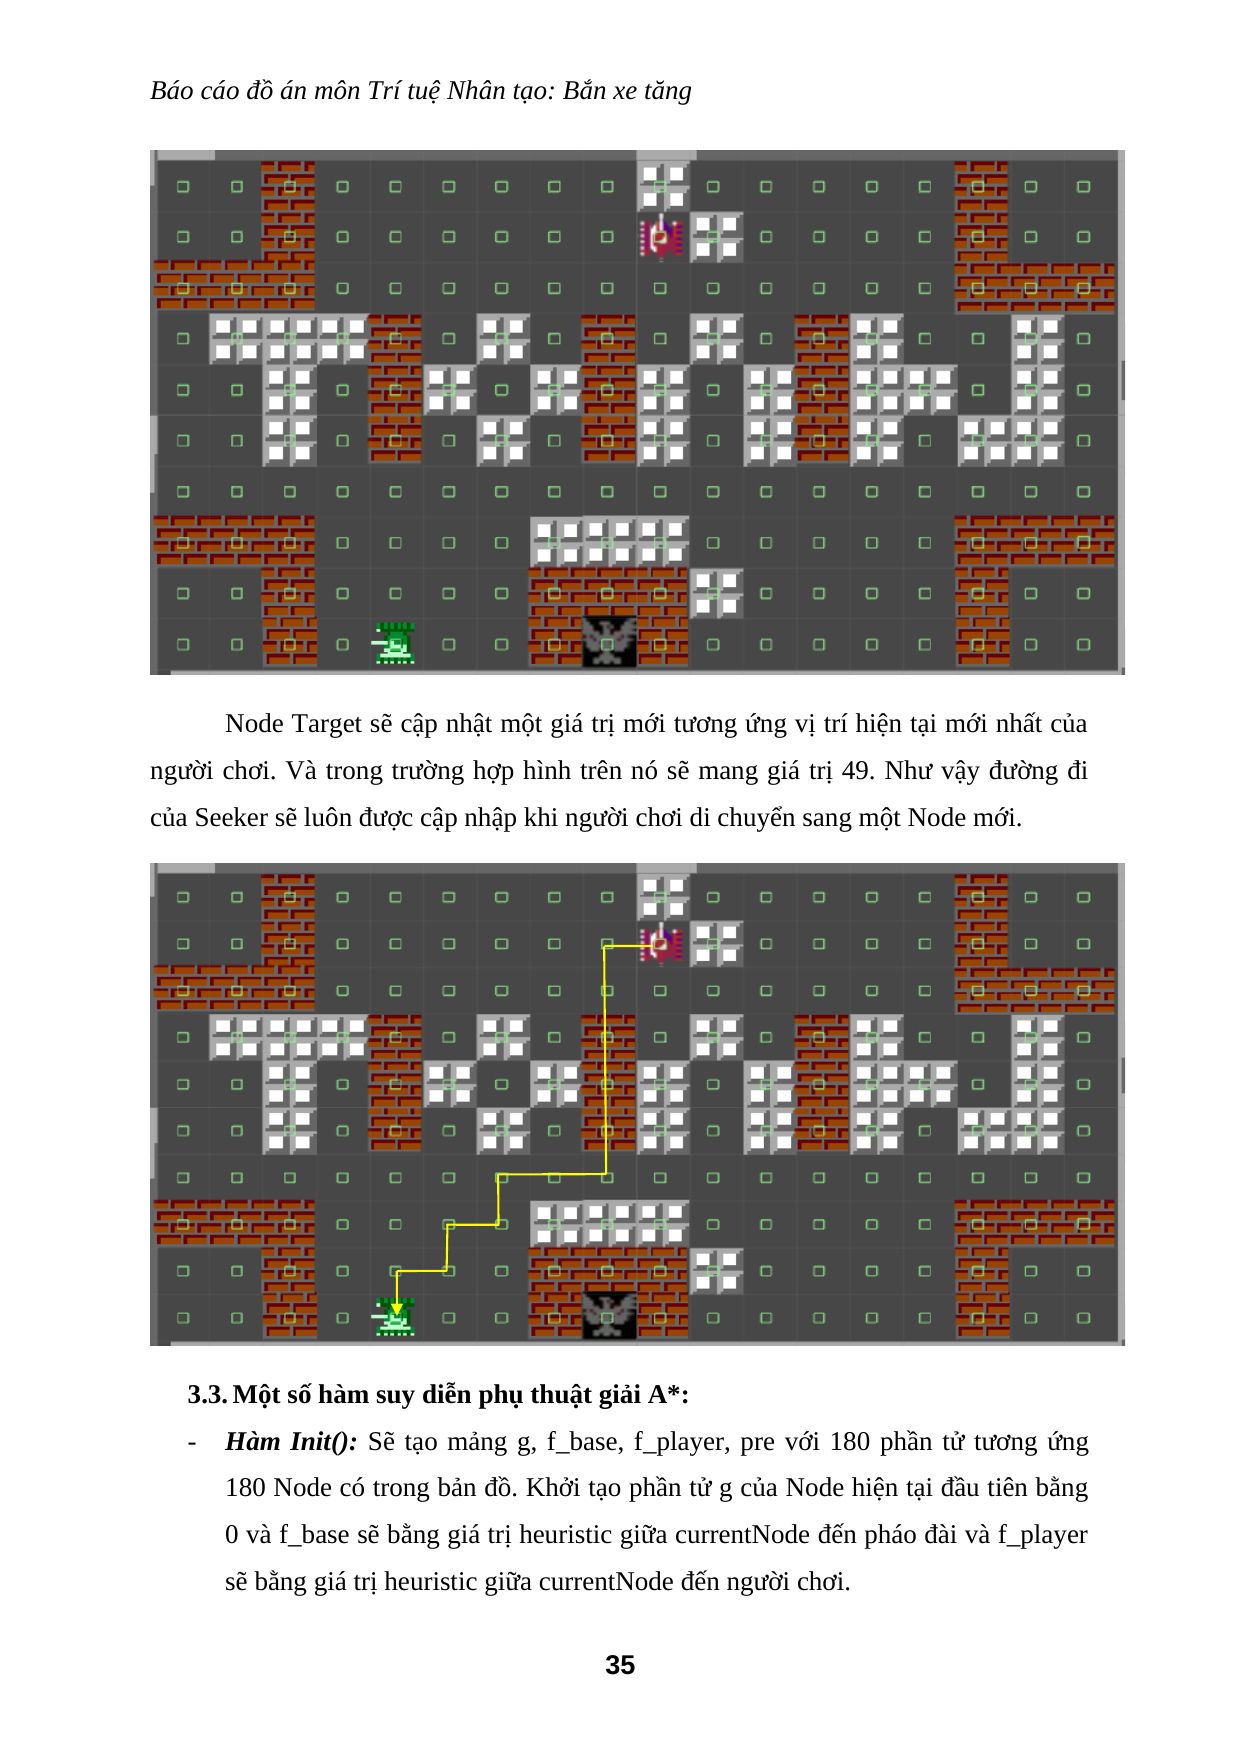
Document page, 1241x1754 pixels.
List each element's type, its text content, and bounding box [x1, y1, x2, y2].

picture [150, 150, 1125, 675]
list Hàm Init(): Sẽ tạo mảng g, f_base, f_player, pre với 180 phần tử tương ứng 180 Node có trong bản đồ. Khởi tạo phần tử g của Node hiện tại đầu tiên bằng 0 và f_base sẽ bằng giá trị heuristic giữa currentNode đến pháo đài và f_player sẽ bằng giá trị heuristic giữa currentNode đến người chơi. [187, 1425, 1090, 1596]
picture [150, 863, 1125, 1346]
text Node Target sẽ cập nhật một giá trị mới tương ứng vị trí hiện tại mới nhất của người chơi. Và trong trường hợp hình trên nó sẽ mang giá trị 49. Như vậy đường đi của Seeker sẽ luôn được cập nhập khi người chơi di chuyển sang một Node mới. [150, 707, 1090, 832]
list Một số hàm suy diễn phụ thuật giải A*: [187, 1378, 1090, 1409]
